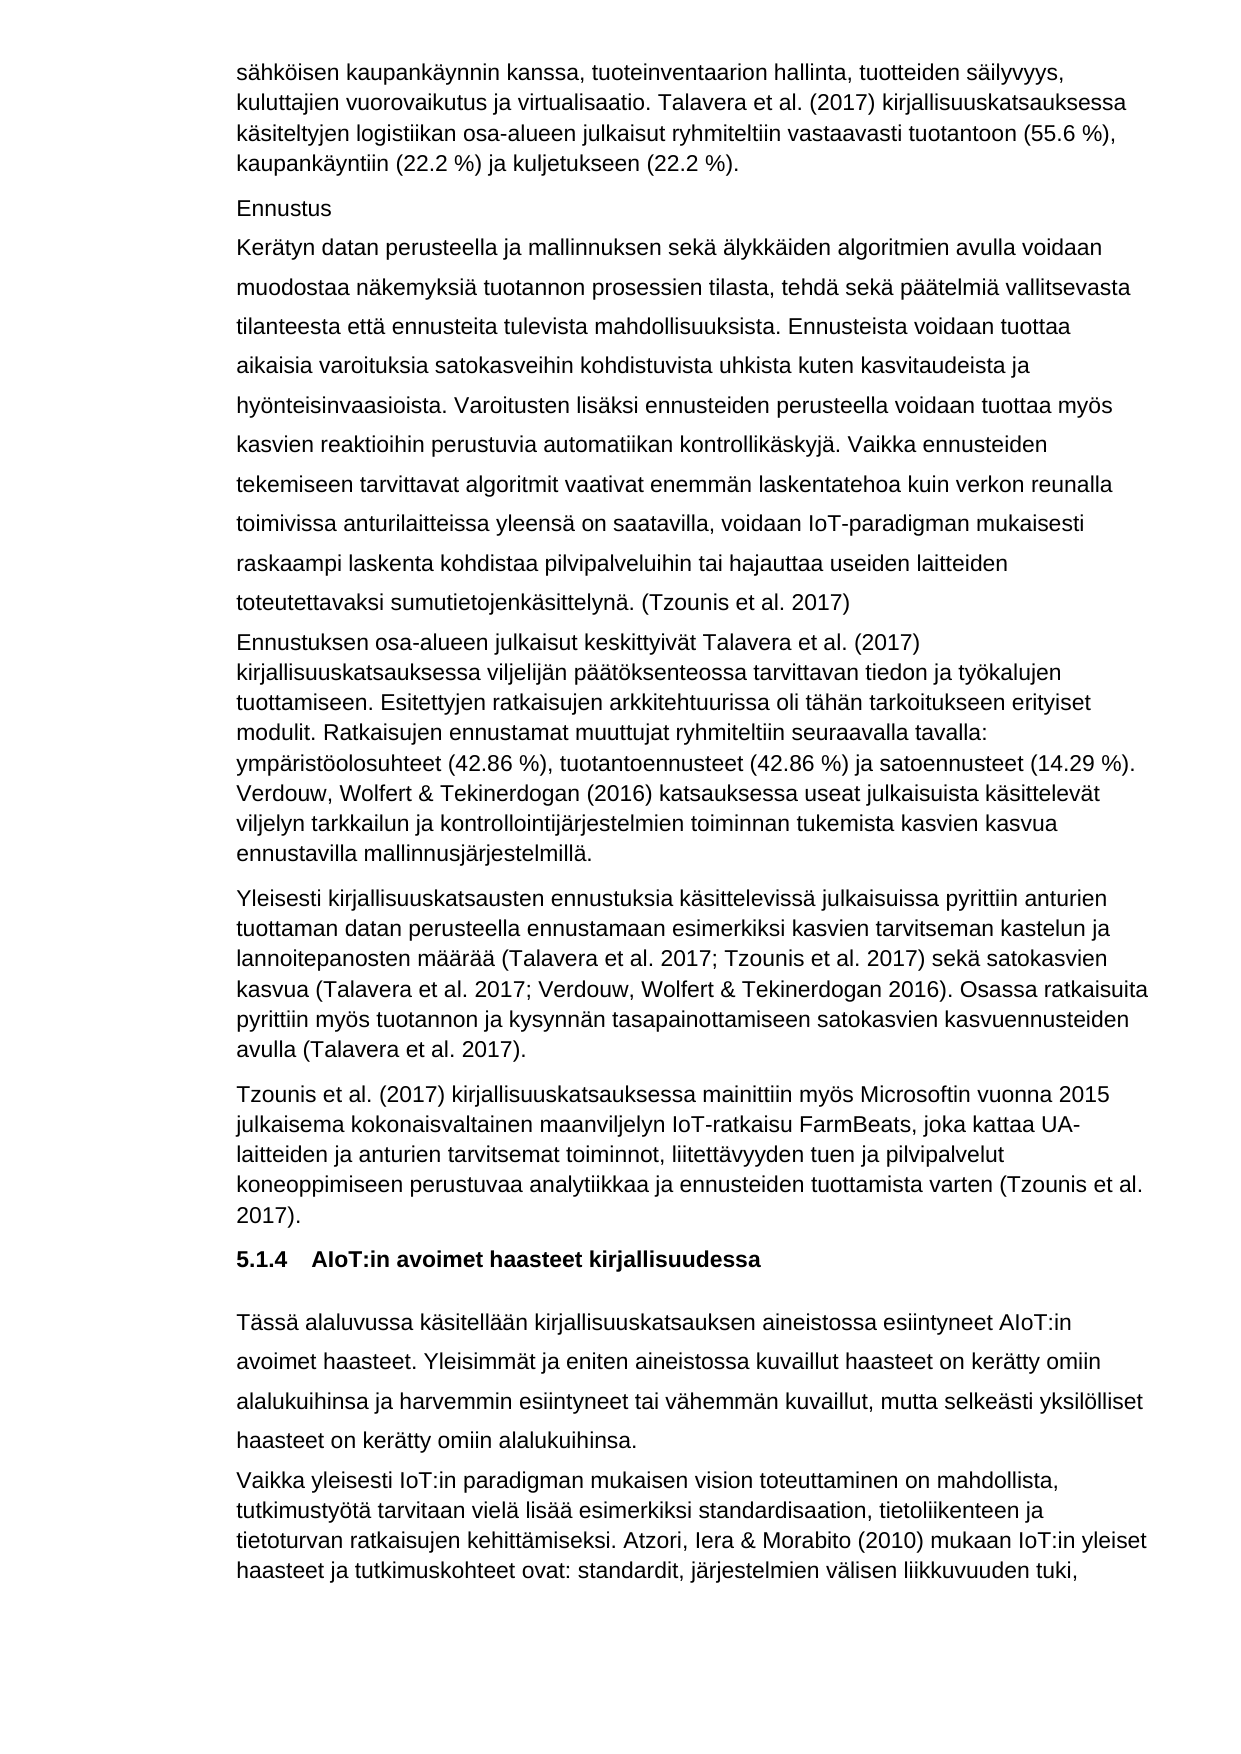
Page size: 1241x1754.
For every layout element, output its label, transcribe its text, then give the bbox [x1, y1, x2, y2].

text Ennustuksen osa-alueen julkaisut keskittyivät Talavera et al. (2017) kirjallisuuskatsauksessa viljelijän päätöksenteossa tarvittavan tiedon ja työkalujen tuottamiseen. Esitettyjen ratkaisujen arkkitehtuurissa oli tähän tarkoitukseen erityiset modulit. Ratkaisujen ennustamat muuttujat ryhmiteltiin seuraavalla tavalla: ympäristöolosuhteet (42.86 %), tuotantoennusteet (42.86 %) ja satoennusteet (14.29 %). Verdouw, Wolfert & Tekinerdogan (2016) katsauksessa useat julkaisuista käsittelevät viljelyn tarkkailun ja kontrollointijärjestelmien toiminnan tukemista kasvien kasvua ennustavilla mallinnusjärjestelmillä. [236, 629, 1152, 867]
text Yleisesti kirjallisuuskatsausten ennustuksia käsittelevissä julkaisuissa pyrittiin anturien tuottaman datan perusteella ennustamaan esimerkiksi kasvien tarvitseman kastelun ja lannoitepanosten määrää (Talavera et al. 2017; Tzounis et al. 2017) sekä satokasvien kasvua (Talavera et al. 2017; Verdouw, Wolfert & Tekinerdogan 2016). Osassa ratkaisuita pyrittiin myös tuotannon ja kysynnän tasapainottamiseen satokasvien kasvuennusteiden avulla (Talavera et al. 2017). [236, 885, 1152, 1062]
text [236, 1467, 1152, 1584]
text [236, 59, 1152, 176]
subtitle AIoT:in avoimet haasteet kirjallisuudessa [236, 1246, 1152, 1273]
text Tzounis et al. (2017) kirjallisuuskatsauksessa mainittiin myös Microsoftin vuonna 2015 julkaisema kokonaisvaltainen maanviljelyn IoT-ratkaisu FarmBeats, joka kattaa UA-laitteiden ja anturien tarvitsemat toiminnot, liitettävyyden tuen ja pilvipalvelut koneoppimiseen perustuvaa analytiikkaa ja ennusteiden tuottamista varten (Tzounis et al. 2017). [236, 1081, 1152, 1228]
